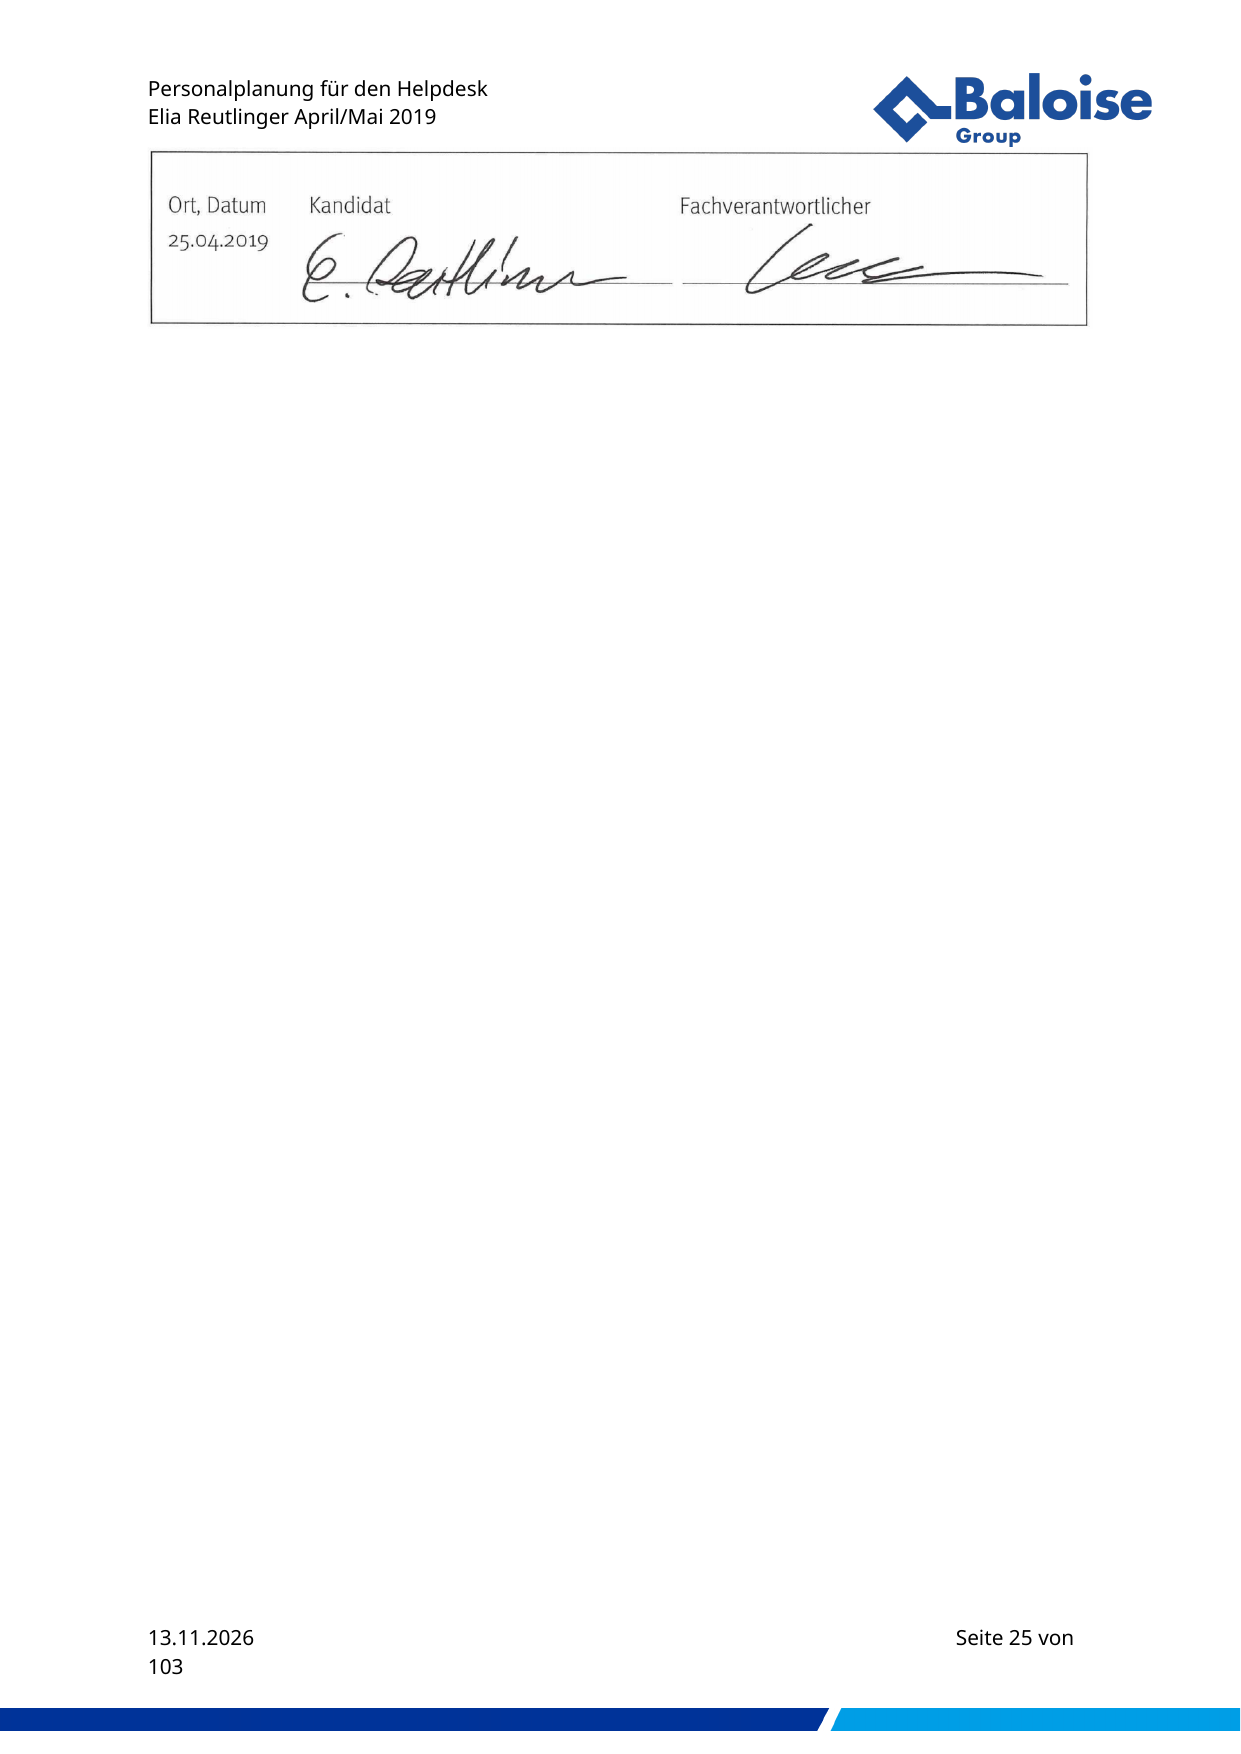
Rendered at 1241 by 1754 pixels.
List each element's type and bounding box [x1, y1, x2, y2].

picture [0, 1708, 1241, 1733]
picture [147, 73, 1152, 329]
